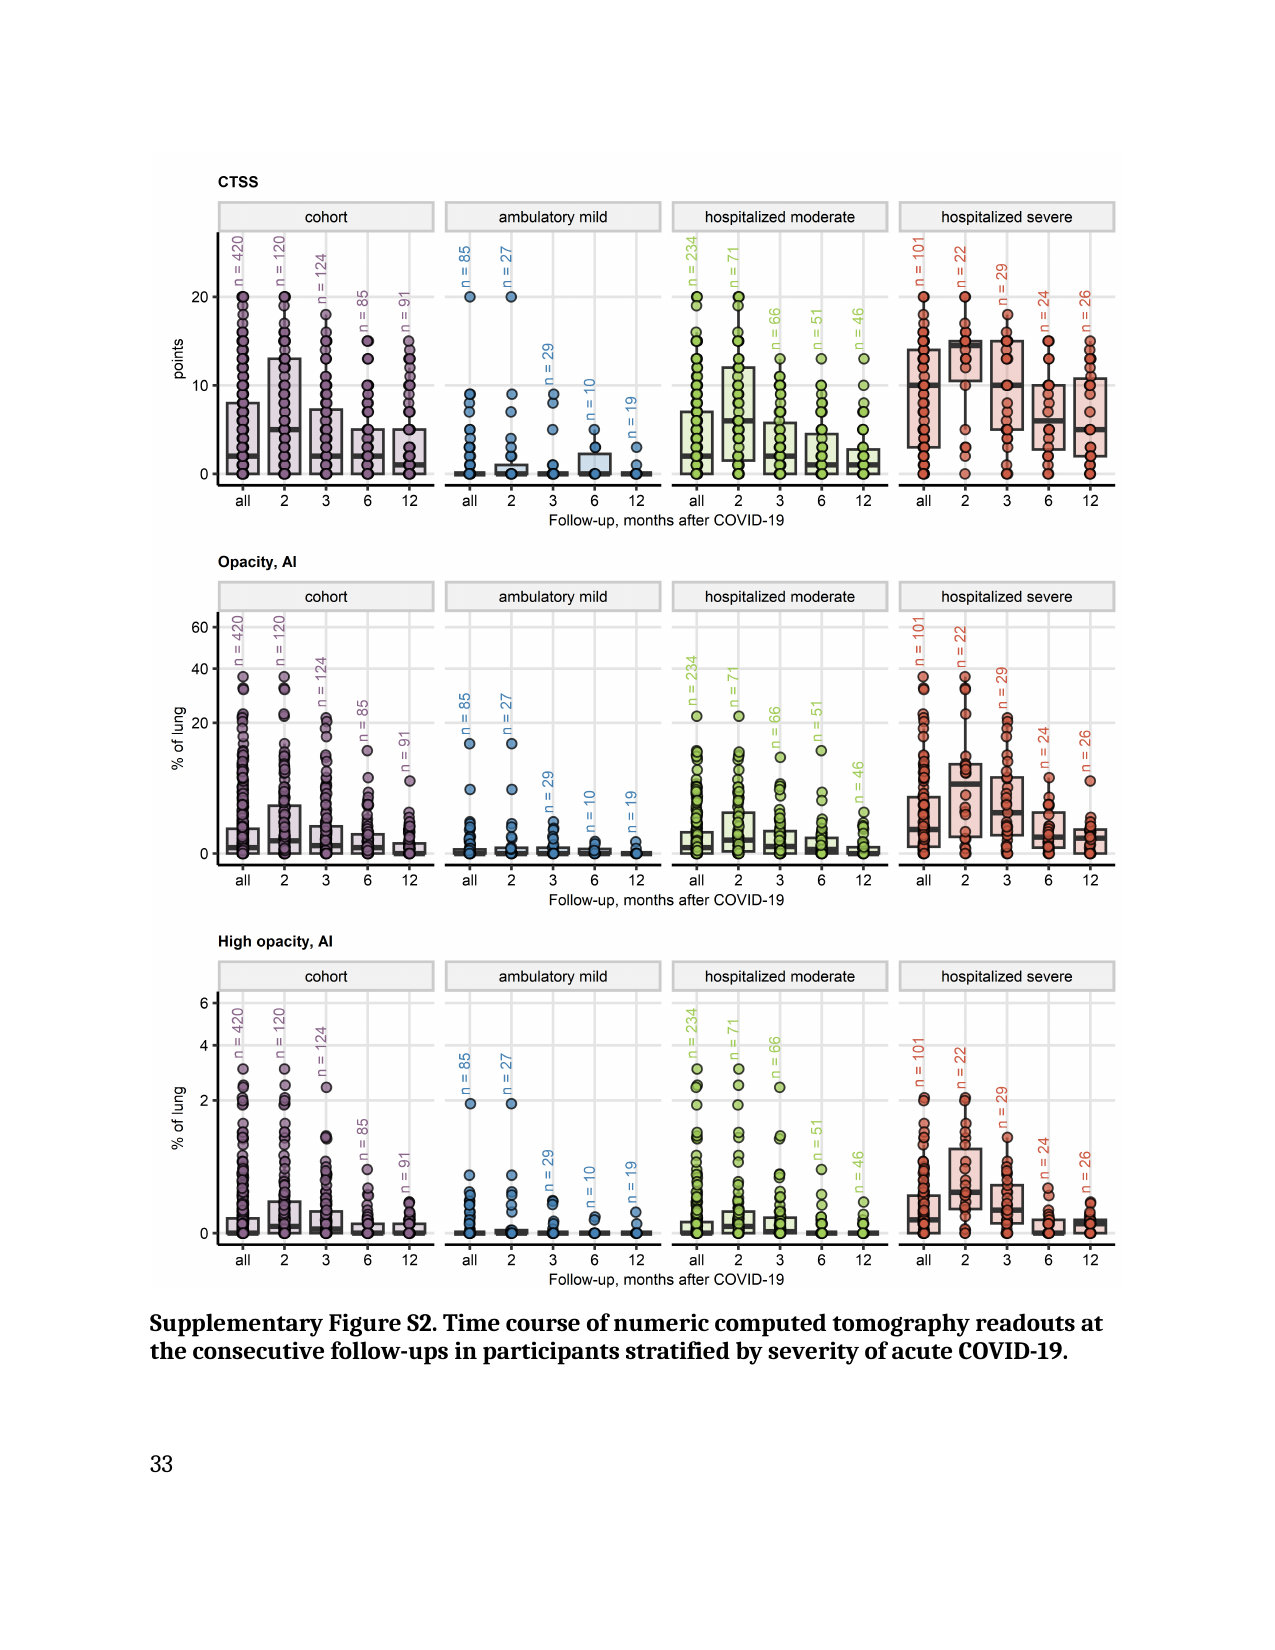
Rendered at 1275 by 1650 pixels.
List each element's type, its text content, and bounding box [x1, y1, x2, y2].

picture [150, 150, 1125, 1288]
text Supplementary Figure S2. Time course of numeric computed tomography readouts at the consecutive follow-ups in participants stratified by severity of acute COVID-19. [150, 1308, 1125, 1366]
